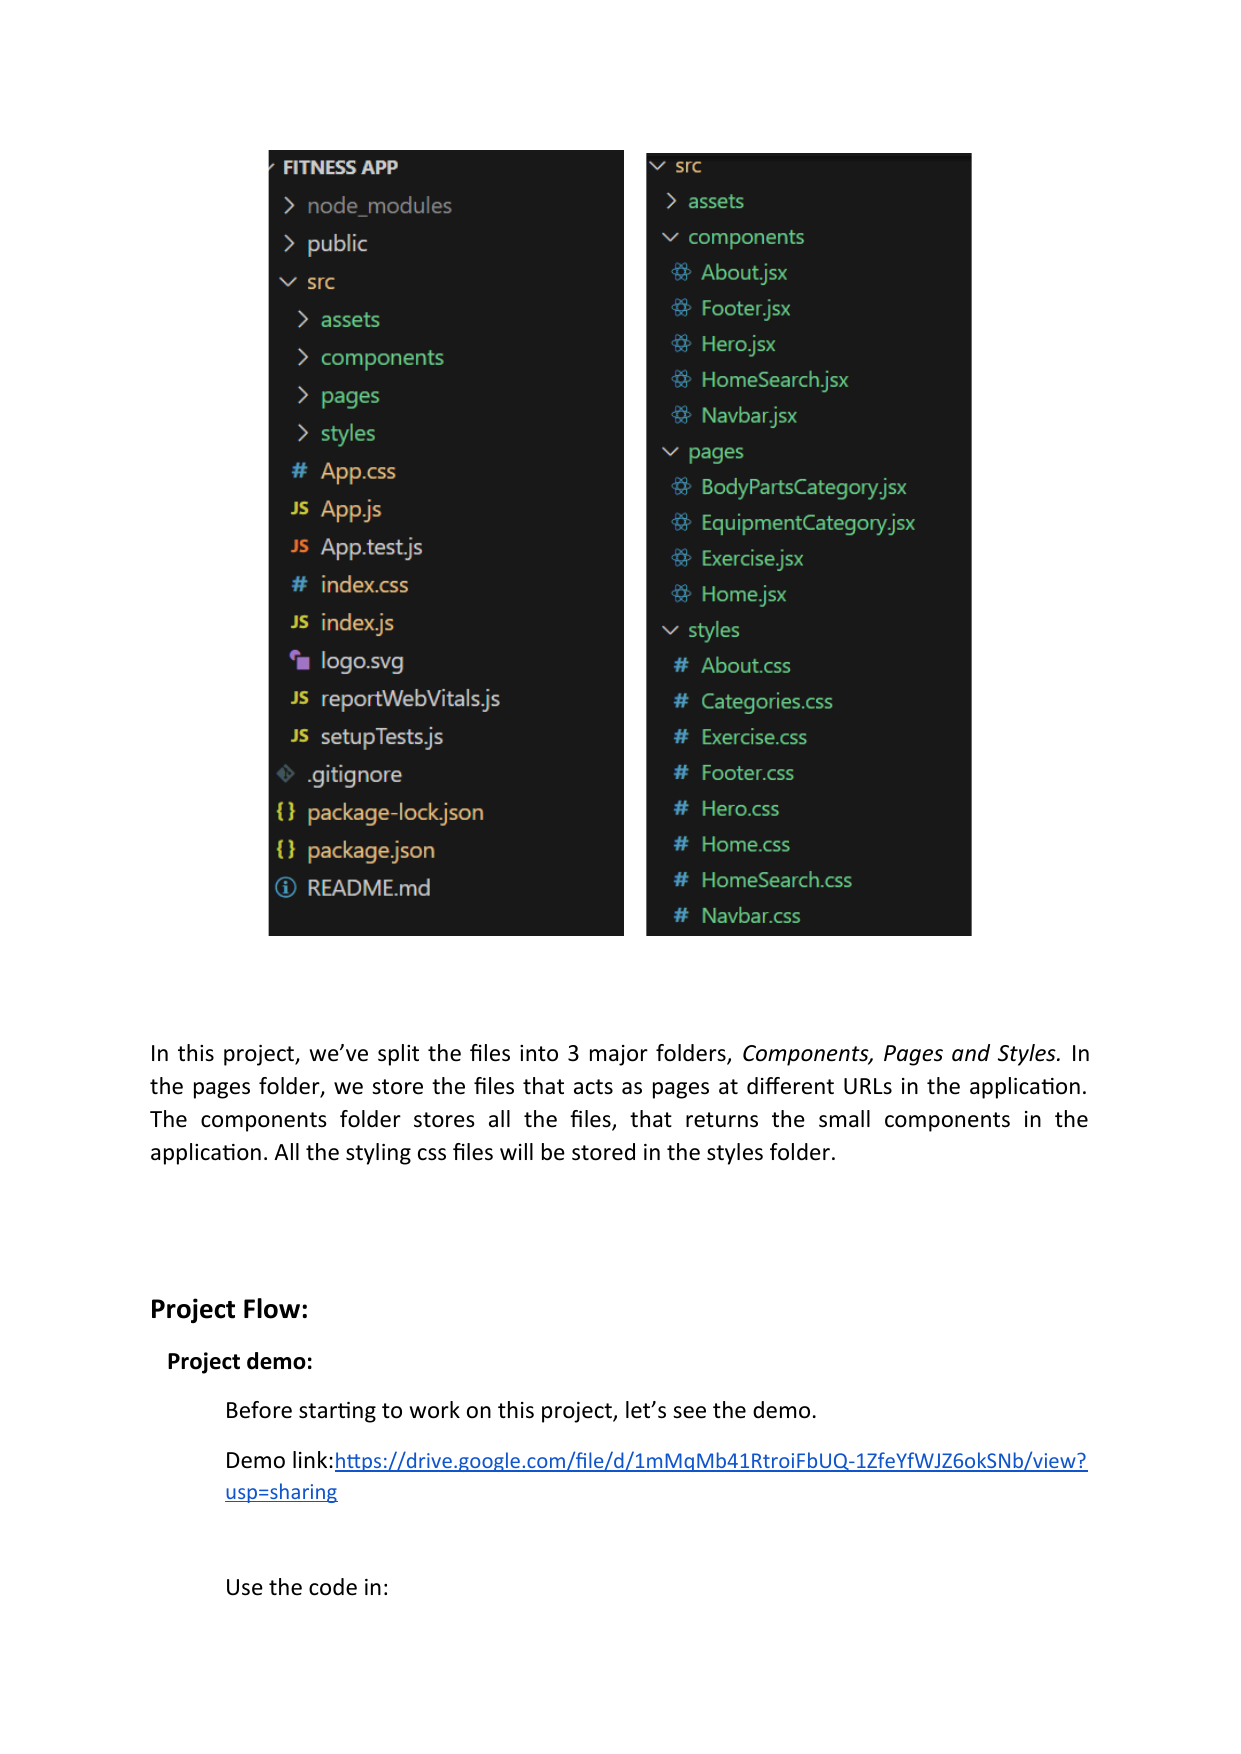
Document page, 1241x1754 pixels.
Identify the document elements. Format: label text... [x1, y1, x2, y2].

picture [646, 153, 972, 936]
text Project Flow: [150, 1290, 1090, 1326]
text Use the code in: [225, 1571, 1090, 1601]
picture [268, 150, 624, 936]
text Demo link:https://drive.google.com/file/d/1mMqMb41RtroiFbUQ-1ZfeYfWJZ6okSNb/view?usp=sharing [225, 1444, 1090, 1505]
text Project demo: [150, 1345, 1090, 1376]
text Before starting to work on this project, let’s see the demo. [150, 1394, 1090, 1425]
text In this project, we’ve split the files into 3 major folders, Components, Pages and Styles. In the pages folder, we store the files that acts as pages at different URLs in the application. The components folder stores all the files, that returns the small components in the application. All the styling css files will be stored in the styles folder. [150, 1037, 1090, 1166]
